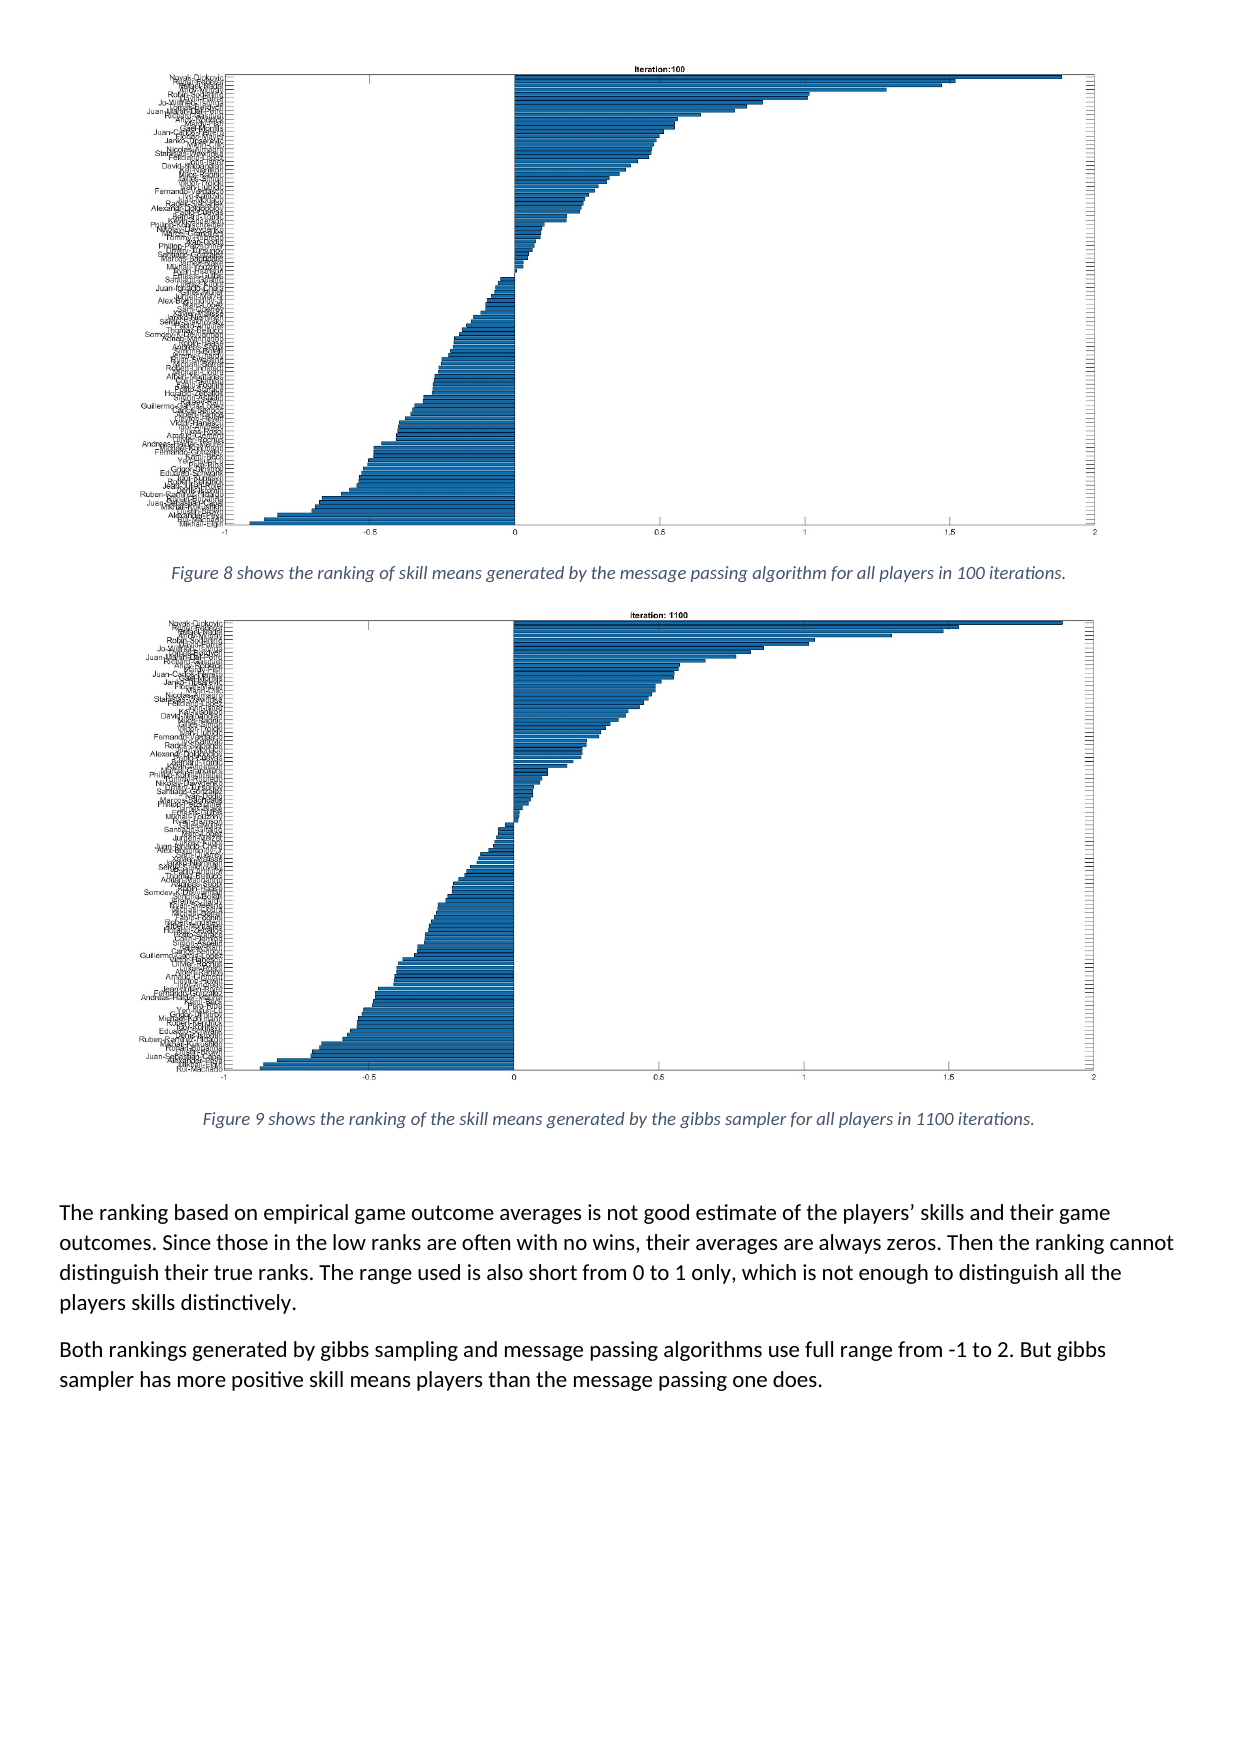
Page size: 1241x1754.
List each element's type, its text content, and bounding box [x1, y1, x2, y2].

picture [134, 59, 1106, 542]
text Figure 8 shows the ranking of skill means generated by the message passing algorithm for all players in 100 iterations. [59, 561, 1181, 584]
picture [133, 604, 1107, 1089]
text Figure 9 shows the ranking of the skill means generated by the gibbs sampler for all players in 1100 iterations. [59, 1107, 1181, 1130]
text The ranking based on empirical game outcome averages is not good estimate of the players’ skills and their game outcomes. Since those in the low ranks are often with no wins, their averages are always zeros. Then the ranking cannot distinguish their true ranks. The range used is also short from 0 to 1 only, which is not enough to distinguish all the players skills distinctively. [59, 1198, 1181, 1316]
text Both rankings generated by gibbs sampling and message passing algorithms use full range from -1 to 2. But gibbs sampler has more positive skill means players than the message passing one does. [59, 1335, 1181, 1393]
